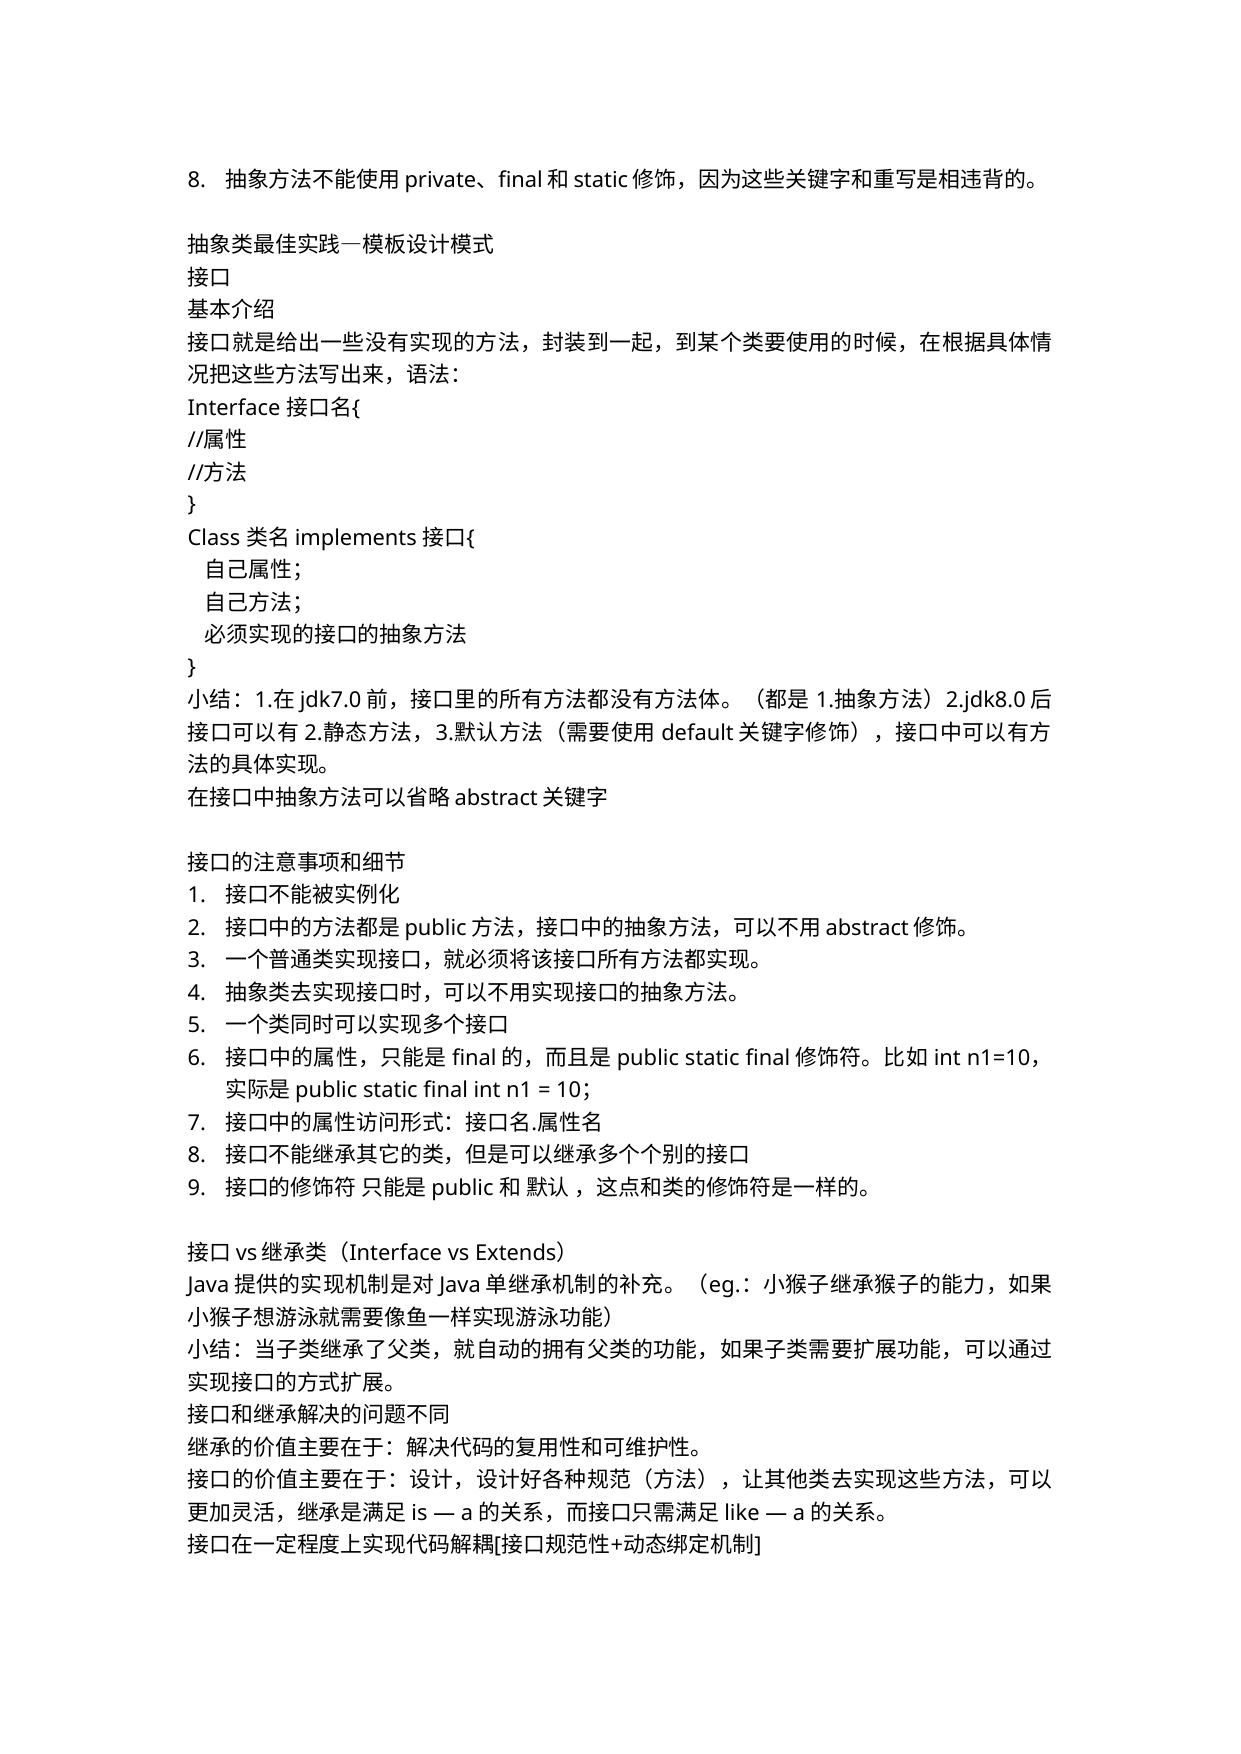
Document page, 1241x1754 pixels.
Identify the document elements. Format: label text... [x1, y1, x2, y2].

text 在接口中抽象方法可以省略abstract关键字 [187, 779, 1053, 812]
list 接口中的属性访问形式：接口名.属性名 [187, 1104, 1053, 1137]
list 接口不能被实例化 [187, 877, 1053, 909]
text //方法 [187, 454, 1053, 487]
text 接口 [187, 259, 1053, 292]
text 接口的价值主要在于：设计，设计好各种规范（方法），让其他类去实现这些方法，可以更加灵活，继承是满足 is — a 的关系，而接口只需满足 like — a 的关系。 [187, 1462, 1053, 1527]
text 继承的价值主要在于：解决代码的复用性和可维护性。 [187, 1429, 1053, 1462]
list 一个普通类实现接口，就必须将该接口所有方法都实现。 [187, 942, 1053, 974]
text 接口vs继承类（Interface vs Extends） [187, 1234, 1053, 1267]
text 自己方法； [187, 584, 1053, 617]
text 小结：当子类继承了父类，就自动的拥有父类的功能，如果子类需要扩展功能，可以通过实现接口的方式扩展。 [187, 1332, 1053, 1397]
text Interface 接口名{ [187, 389, 1053, 422]
list 接口的修饰符 只能是public 和 默认 ，这点和类的修饰符是一样的。 [187, 1169, 1053, 1202]
text //属性 [187, 422, 1053, 454]
text Class 类名 implements 接口{ [187, 519, 1053, 552]
list 接口中的方法都是public方法，接口中的抽象方法，可以不用abstract修饰。 [187, 909, 1053, 942]
text 接口就是给出一些没有实现的方法，封装到一起，到某个类要使用的时候，在根据具体情况把这些方法写出来，语法： [187, 324, 1053, 389]
text 接口在一定程度上实现代码解耦[接口规范性+动态绑定机制] [187, 1527, 1053, 1559]
text } [187, 487, 1053, 519]
text 必须实现的接口的抽象方法 [187, 617, 1053, 649]
list 接口不能继承其它的类，但是可以继承多个个别的接口 [187, 1137, 1053, 1169]
text 接口的注意事项和细节 [187, 844, 1053, 877]
text } [187, 649, 1053, 682]
text 接口和继承解决的问题不同 [187, 1397, 1053, 1429]
list 接口中的属性，只能是final的，而且是public static final修饰符。比如 int n1=10，实际是public static final int n1 = 10； [187, 1039, 1053, 1104]
text 自己属性； [187, 552, 1053, 584]
text 抽象类最佳实践—模板设计模式 [187, 227, 1053, 259]
list 抽象方法不能使用private、final和static修饰，因为这些关键字和重写是相违背的。 [187, 162, 1053, 194]
text Java提供的实现机制是对Java单继承机制的补充。（eg.：小猴子继承猴子的能力，如果小猴子想游泳就需要像鱼一样实现游泳功能） [187, 1267, 1053, 1332]
list 一个类同时可以实现多个接口 [187, 1007, 1053, 1039]
text 小结：1.在jdk7.0前，接口里的所有方法都没有方法体。（都是1.抽象方法）2.jdk8.0后接口可以有2.静态方法，3.默认方法（需要使用default关键字修饰），接口中可以有方法的具体实现。 [187, 682, 1053, 779]
list 抽象类去实现接口时，可以不用实现接口的抽象方法。 [187, 974, 1053, 1007]
text 基本介绍 [187, 292, 1053, 324]
